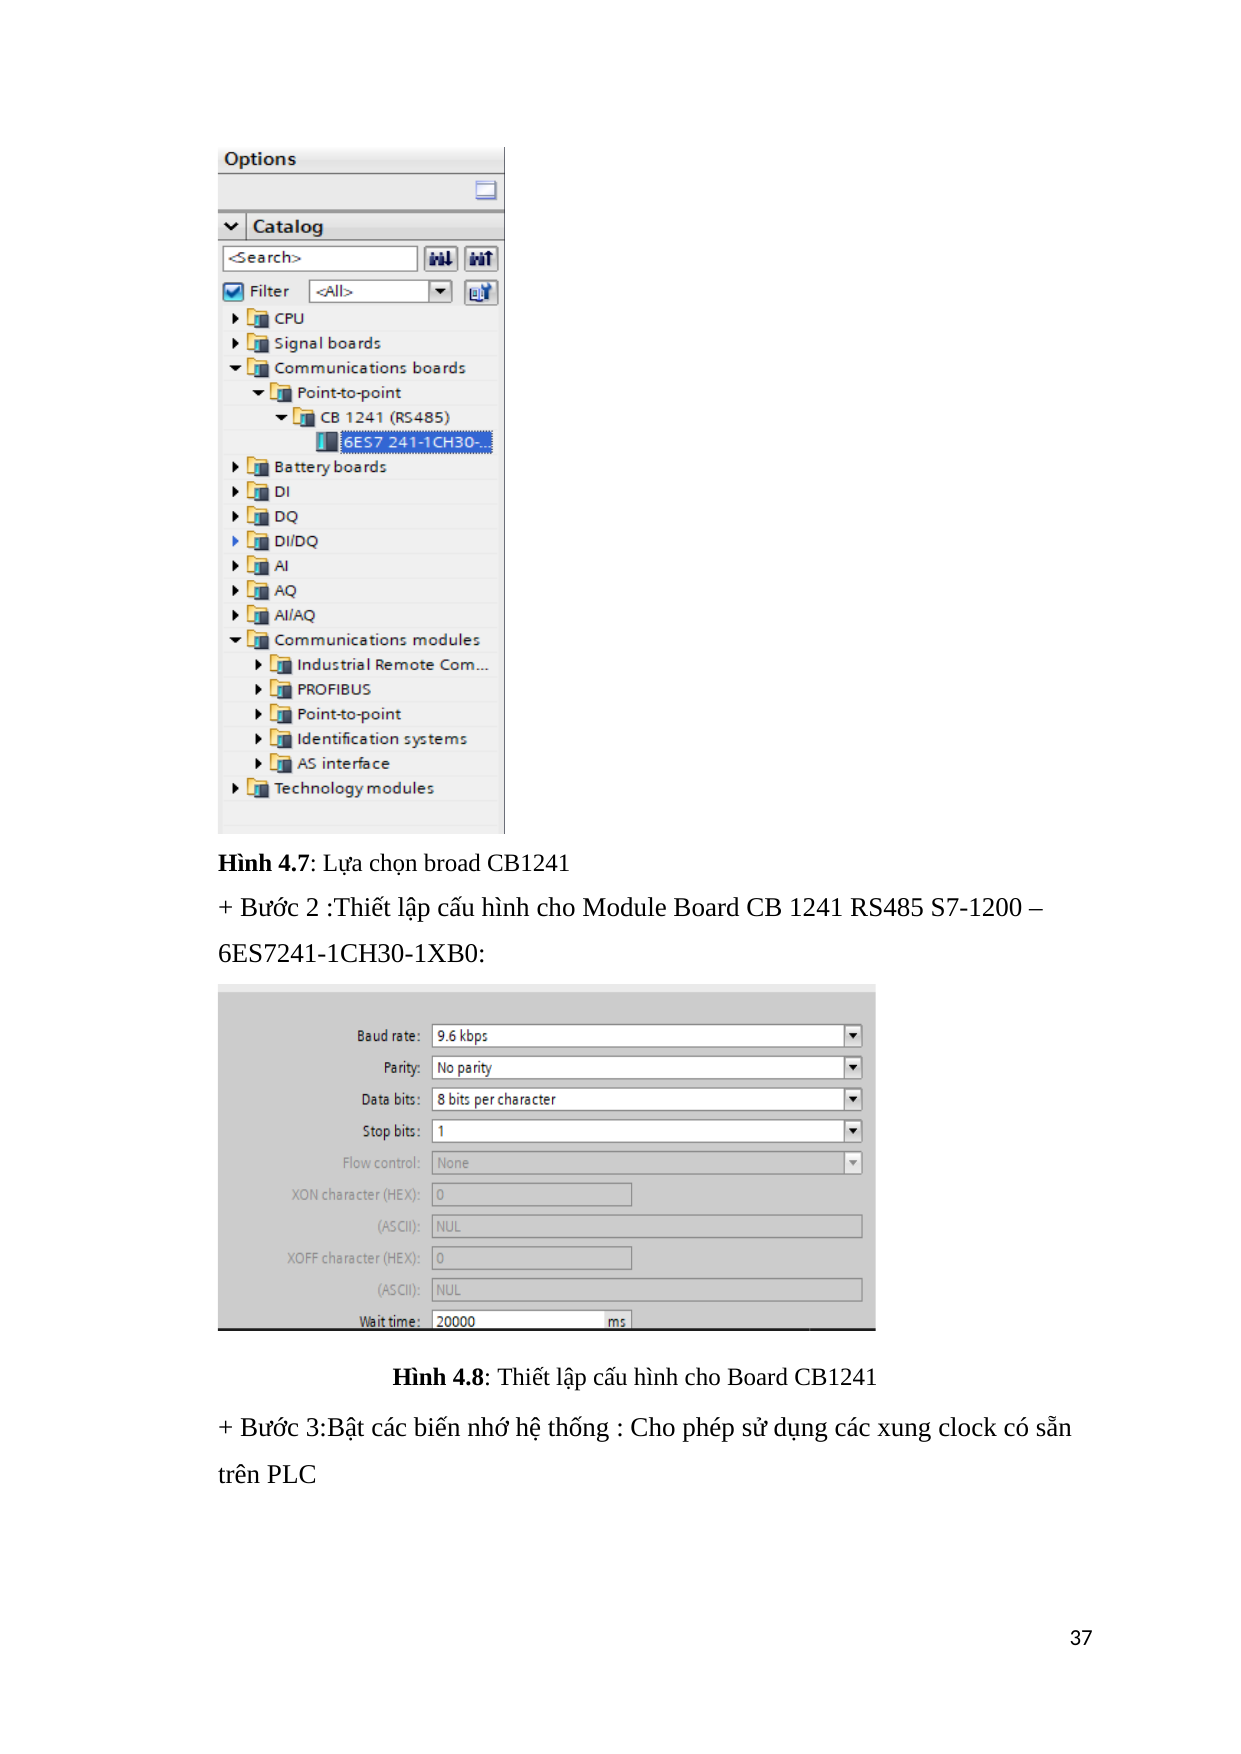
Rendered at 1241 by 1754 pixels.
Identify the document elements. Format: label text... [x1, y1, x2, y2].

picture [217, 147, 505, 834]
text Hình 4.7: Lựa chọn broad CB1241 [218, 848, 1092, 876]
text Hình 4.8: Thiết lập cấu hình cho Board CB1241 [177, 1362, 1092, 1390]
text + Bước 2 :Thiết lập cấu hình cho Module Board CB 1241 RS485 S7-1200 – 6ES7241-1CH30-1XB0: [218, 891, 1092, 968]
picture [217, 984, 876, 1331]
text + Bước 3:Bật các biến nhớ hệ thống : Cho phép sử dụng các xung clock có sẵn trên PLC [218, 1411, 1092, 1489]
